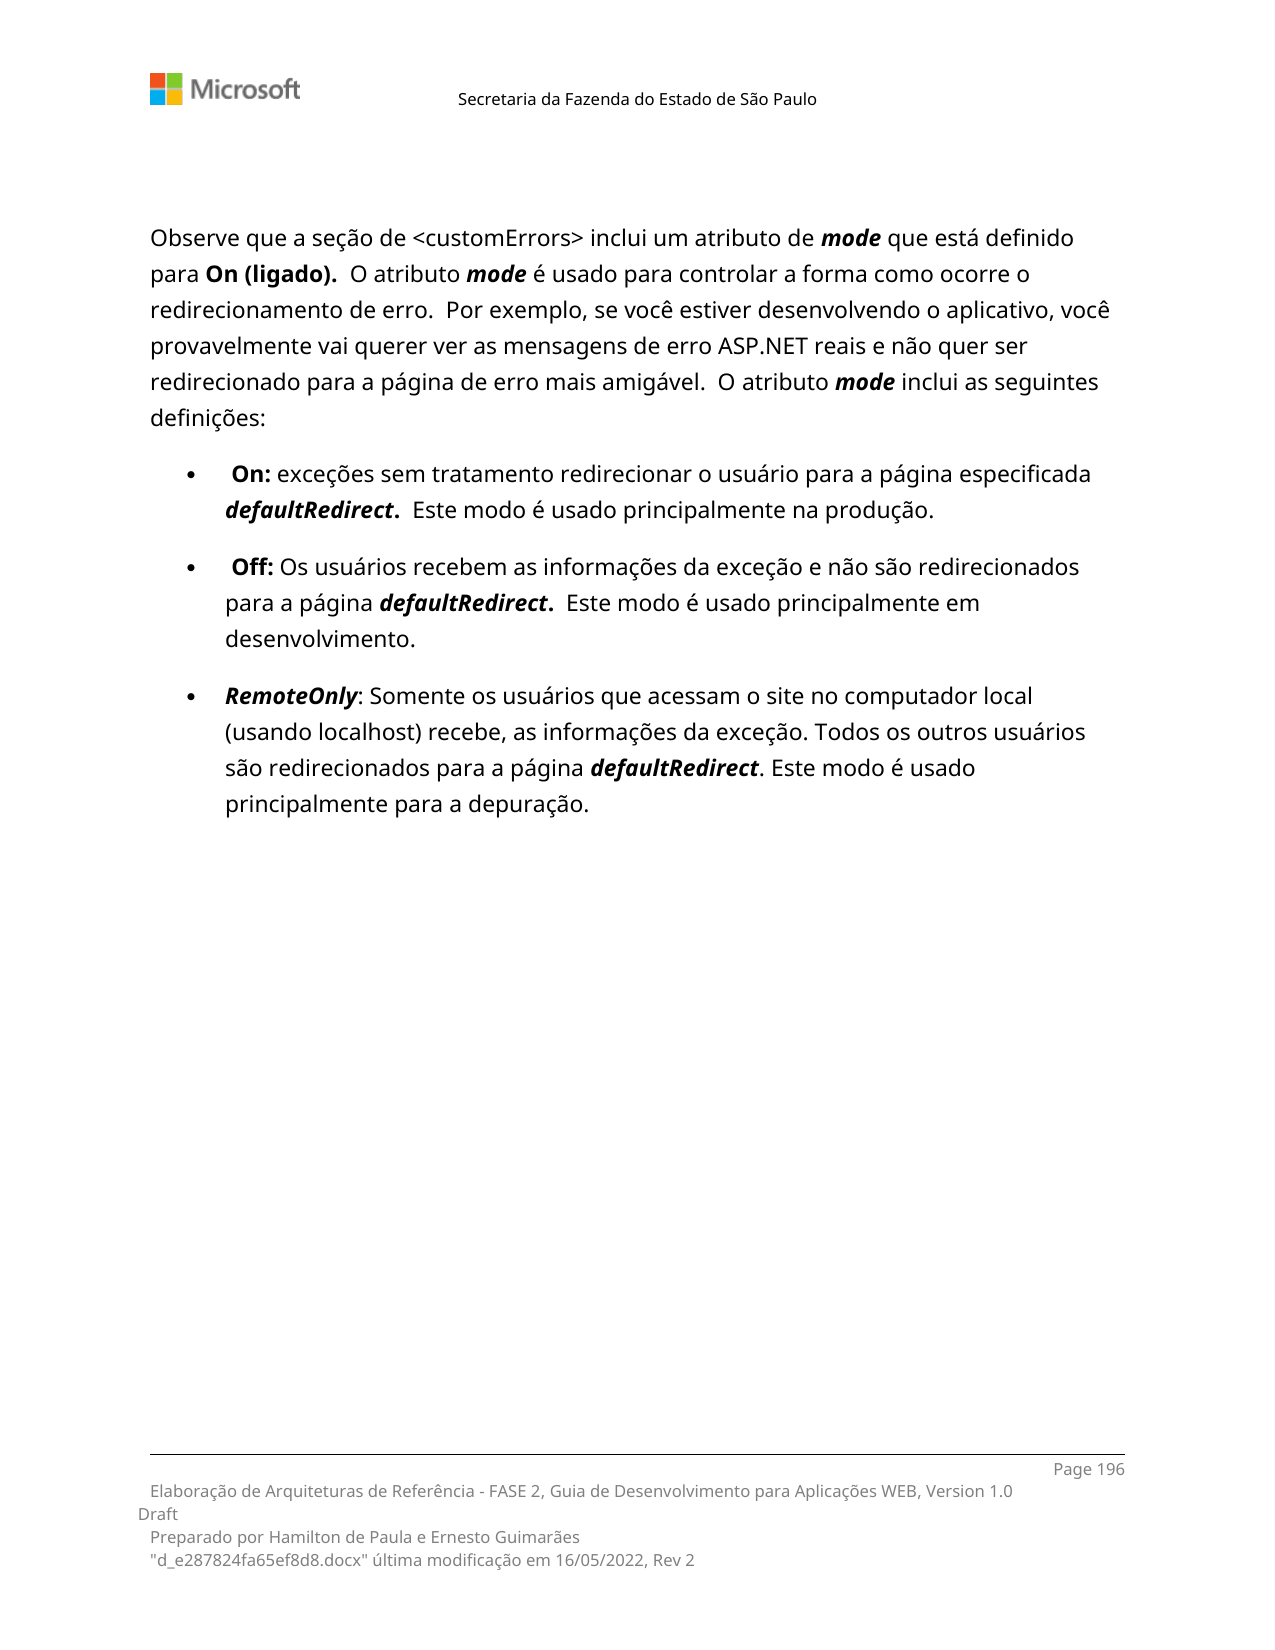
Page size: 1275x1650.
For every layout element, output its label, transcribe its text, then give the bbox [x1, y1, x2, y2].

list On: exceções sem tratamento redirecionar o usuário para a página especificada defaultRedirect. Este modo é usado principalmente na produção. [187, 458, 1125, 526]
picture [150, 73, 300, 106]
list Off: Os usuários recebem as informações da exceção e não são redirecionados para a página defaultRedirect. Este modo é usado principalmente em desenvolvimento. [187, 551, 1125, 654]
list RemoteOnly: Somente os usuários que acessam o site no computador local (usando localhost) recebe, as informações da exceção. Todos os outros usuários são redirecionados para a página defaultRedirect. Este modo é usado principalmente para a depuração. [187, 680, 1125, 819]
text Observe que a seção de <customErrors> inclui um atributo de mode que está definido para On (ligado). O atributo mode é usado para controlar a forma como ocorre o redirecionamento de erro. Por exemplo, se você estiver desenvolvendo o aplicativo, você provavelmente vai querer ver as mensagens de erro ASP.NET reais e não quer ser redirecionado para a página de erro mais amigável. O atributo mode inclui as seguintes definições: [150, 150, 1125, 433]
